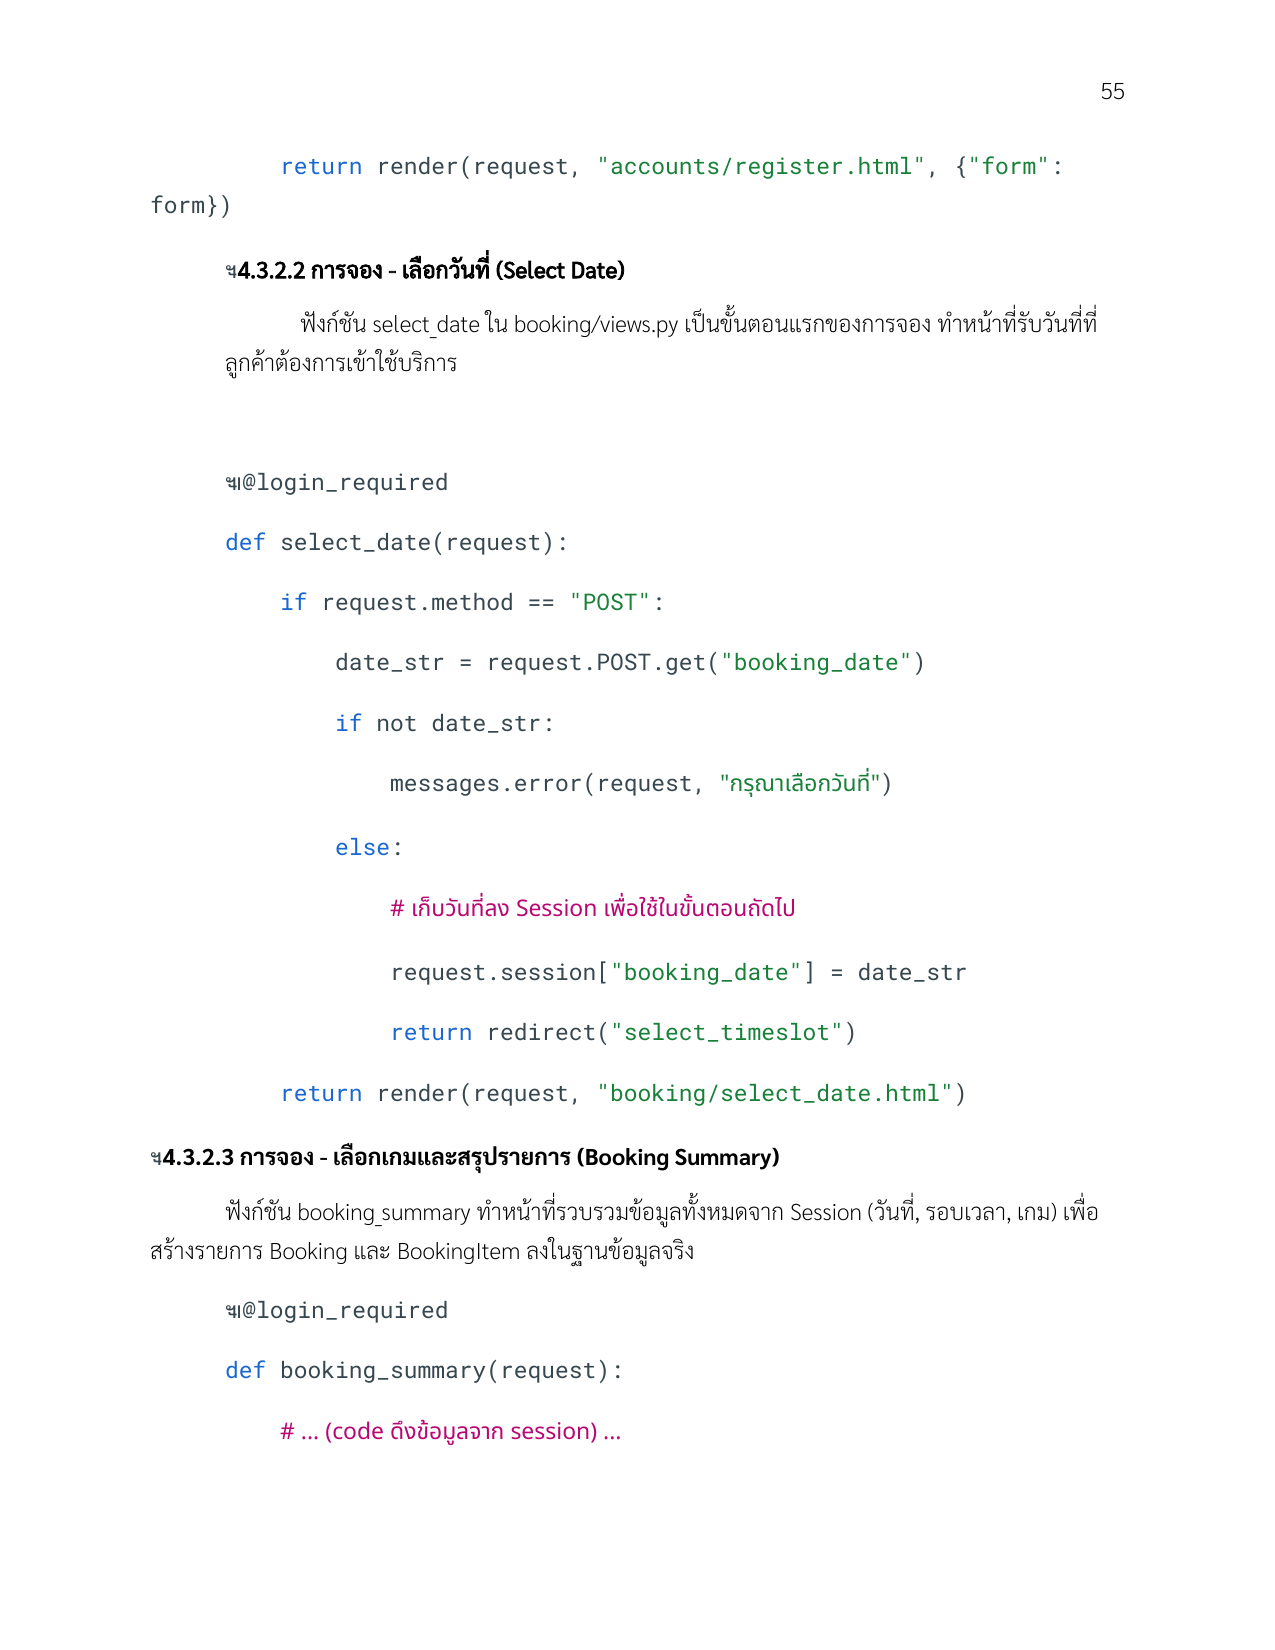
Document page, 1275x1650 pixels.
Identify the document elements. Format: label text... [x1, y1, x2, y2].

text @login_required [150, 466, 1125, 497]
text def select_date(request): [150, 527, 1125, 557]
subtitle 4.3.2.3 การจอง - เลือกเกมและสรุปรายการ (Booking Summary) [150, 1141, 1125, 1171]
text else: [150, 832, 1125, 862]
text if request.method == "POST": [150, 587, 1125, 617]
text messages.error(request, ) [150, 767, 1125, 801]
text @login_required [150, 1294, 1125, 1325]
text if not date_str: [150, 707, 1125, 737]
text ฟังก์ชัน booking_summary ทำหน้าที่รวบรวมข้อมูลทั้งหมดจาก Session (วันที่, รอบเวลา, เกม) เพื่อสร้างรายการ Booking และ BookingItem ลงในฐานข้อมูลจริง [150, 1196, 1125, 1264]
text return redirect("select_timeslot") [150, 1017, 1125, 1047]
text return render(request, "accounts/register.html", {"form": form}) [150, 150, 1125, 219]
text request.session["booking_date"] = date_str [150, 957, 1125, 987]
text ฟังก์ชัน select_date ใน booking/views.py เป็นขั้นตอนแรกของการจอง ทำหน้าที่รับวันที่ที่ลูกค้าต้องการเข้าใช้บริการ [225, 308, 1125, 377]
text return render(request, "booking/select_date.html") [150, 1077, 1125, 1107]
subtitle 4.3.2.2 การจอง - เลือกวันที่ (Select Date) [150, 253, 1125, 283]
text date_str = request.POST.get("booking_date") [150, 647, 1125, 677]
text def booking_summary(request): [150, 1355, 1125, 1385]
